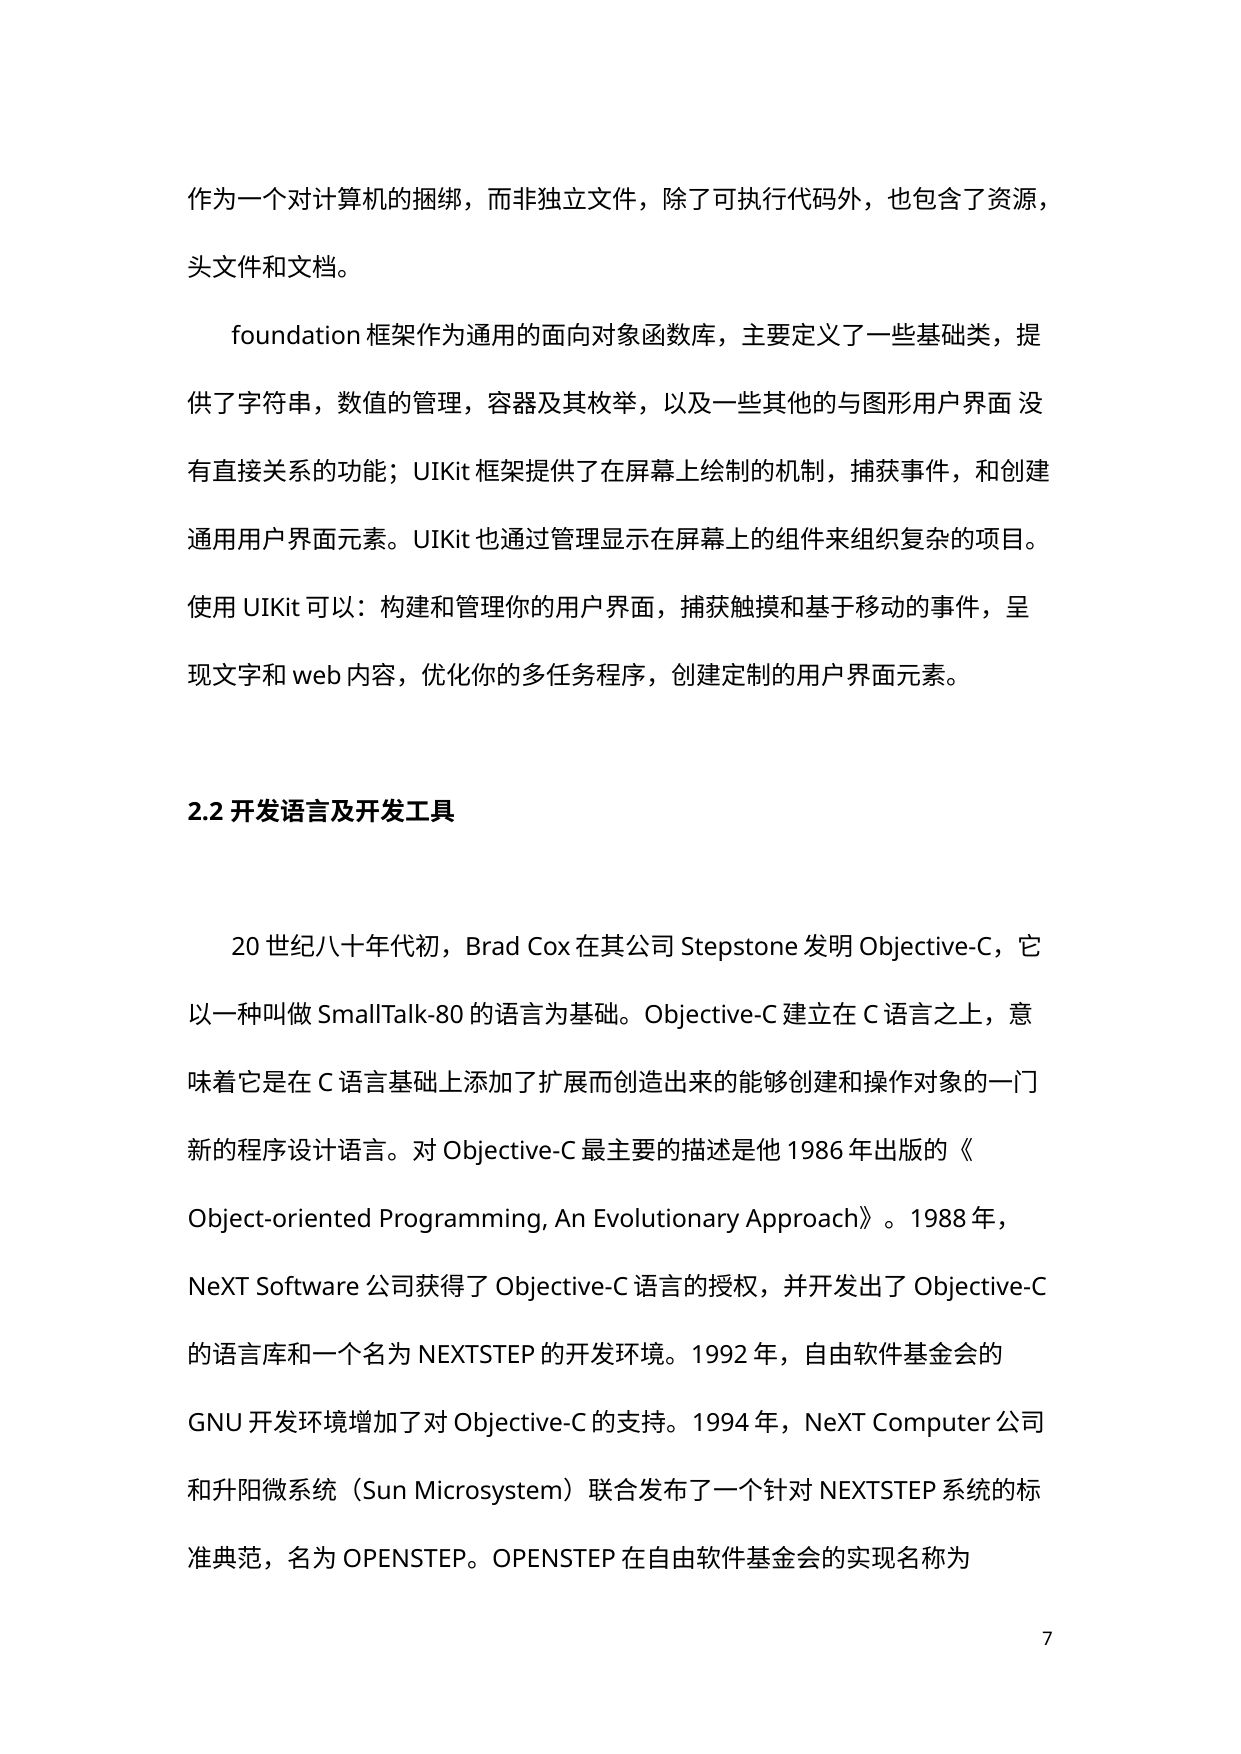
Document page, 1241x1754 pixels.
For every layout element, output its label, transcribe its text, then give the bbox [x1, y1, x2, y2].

text foundation框架作为通用的面向对象函数库，主要定义了一些基础类，提供了字符串，数值的管理，容器及其枚举，以及一些其他的与图形用户界面 没有直接关系的功能；UIKit框架提供了在屏幕上绘制的机制，捕获事件，和创建通用用户界面元素。UIKit也通过管理显示在屏幕上的组件来组织复杂的项目。使用UIKit可以：构建和管理你的用户界面，捕获触摸和基于移动的事件，呈现文字和web内容，优化你的多任务程序，创建定制的用户界面元素。 [187, 300, 1053, 707]
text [187, 164, 1053, 300]
text 2.2 开发语言及开发工具 [187, 775, 1053, 843]
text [187, 911, 1053, 1590]
